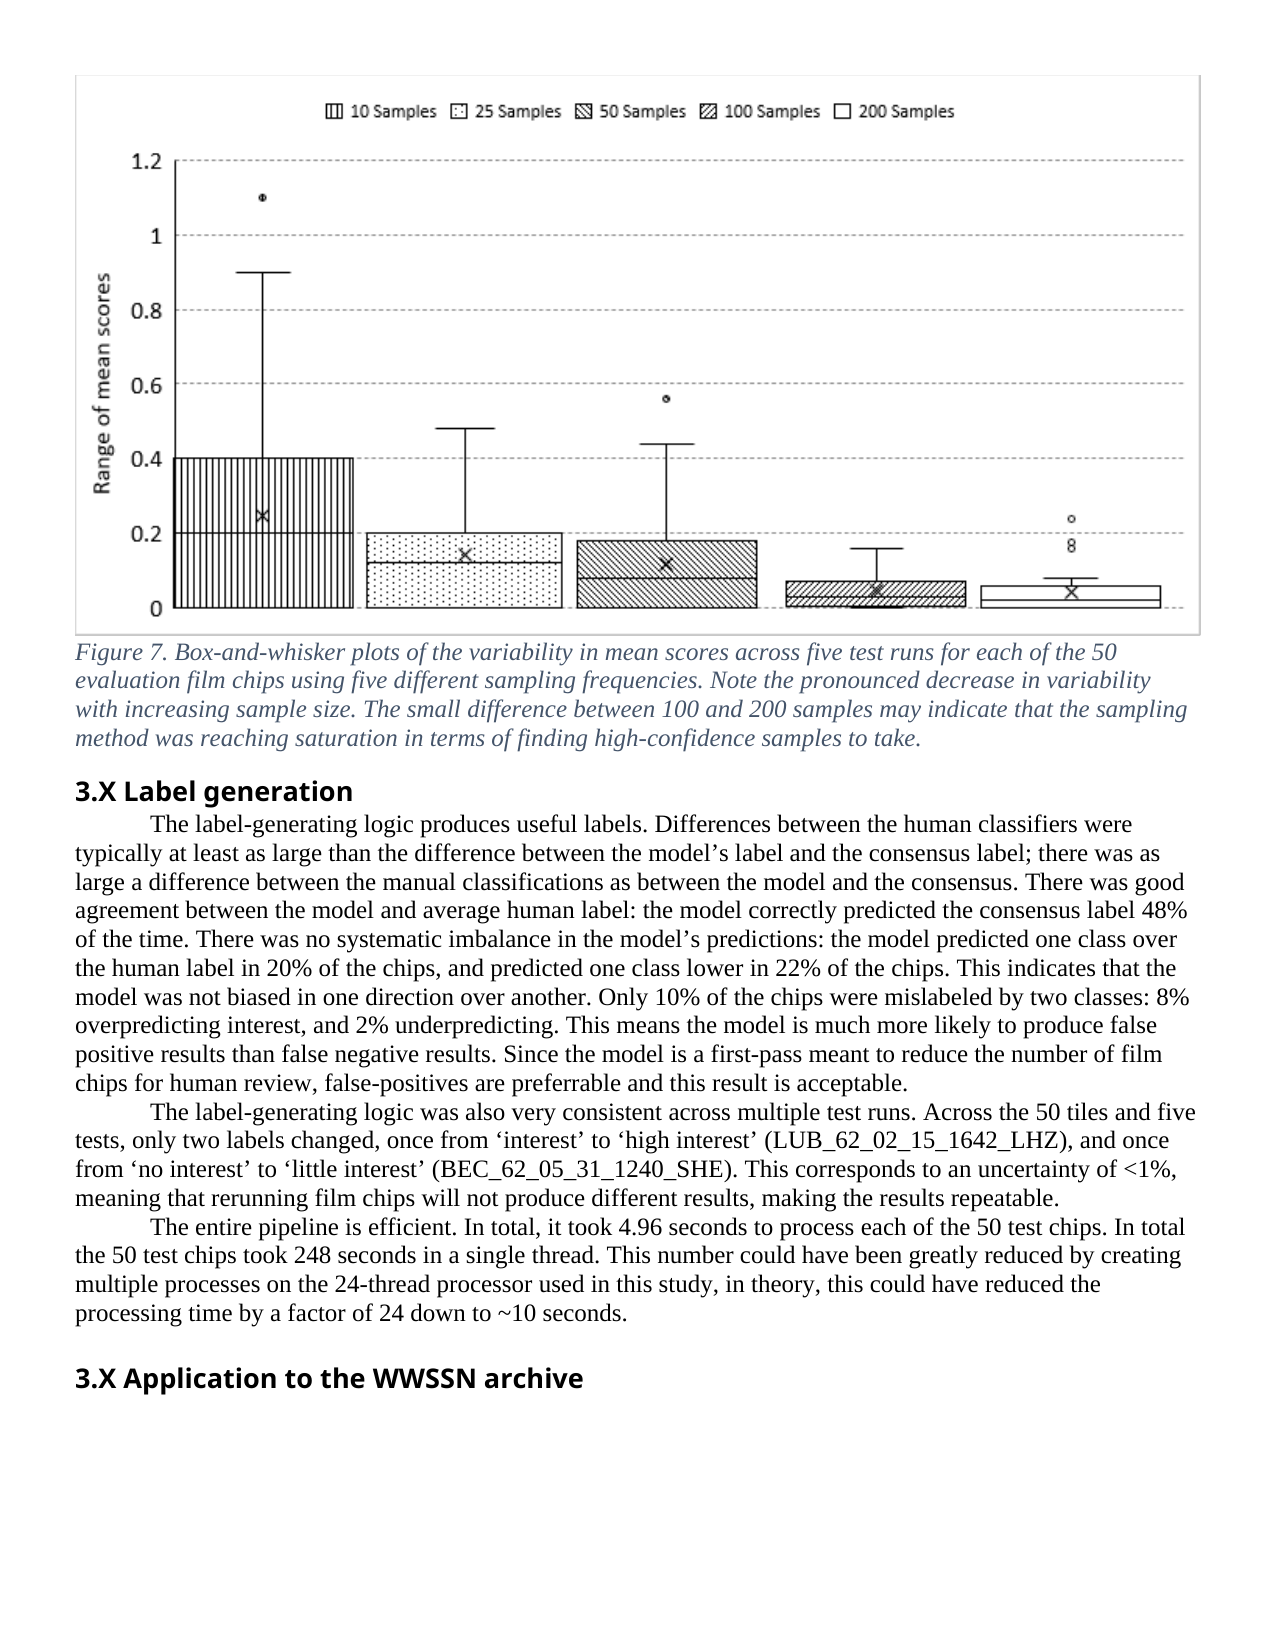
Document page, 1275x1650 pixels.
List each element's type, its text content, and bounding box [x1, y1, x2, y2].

text Figure 7. Box-and-whisker plots of the variability in mean scores across five test runs for each of the 50 evaluation film chips using five different sampling frequencies. Note the pronounced decrease in variability with increasing sample size. The small difference between 100 and 200 samples may indicate that the sampling method was reaching saturation in terms of finding high-confidence samples to take. [75, 637, 1200, 752]
text The label-generating logic was also very consistent across multiple test runs. Across the 50 tiles and five tests, only two labels changed, once from ‘interest’ to ‘high interest’ (LUB_62_02_15_1642_LHZ), and once from ‘no interest’ to ‘little interest’ (BEC_62_05_31_1240_SHE). This corresponds to an uncertainty of <1%, meaning that rerunning film chips will not produce different results, making the results repeatable. [75, 1097, 1200, 1212]
subtitle 3.X Label generation [75, 772, 1200, 809]
picture [75, 75, 1202, 637]
text The label-generating logic produces useful labels. Differences between the human classifiers were typically at least as large than the difference between the model’s label and the consensus label; there was as large a difference between the manual classifications as between the model and the consensus. There was good agreement between the model and average human label: the model correctly predicted the consensus label 48% of the time. There was no systematic imbalance in the model’s predictions: the model predicted one class over the human label in 20% of the chips, and predicted one class lower in 22% of the chips. This indicates that the model was not biased in one direction over another. Only 10% of the chips were mislabeled by two classes: 8% overpredicting interest, and 2% underpredicting. This means the model is much more likely to produce false positive results than false negative results. Since the model is a first-pass meant to reduce the number of film chips for human review, false-positives are preferrable and this result is acceptable. [75, 809, 1200, 1097]
text The entire pipeline is efficient. In total, it took 4.96 seconds to process each of the 50 test chips. In total the 50 test chips took 248 seconds in a single thread. This number could have been greatly reduced by creating multiple processes on the 24-thread processor used in this study, in theory, this could have reduced the processing time by a factor of 24 down to ~10 seconds. [75, 1212, 1200, 1327]
subtitle 3.X Application to the WWSSN archive [75, 1360, 1200, 1397]
